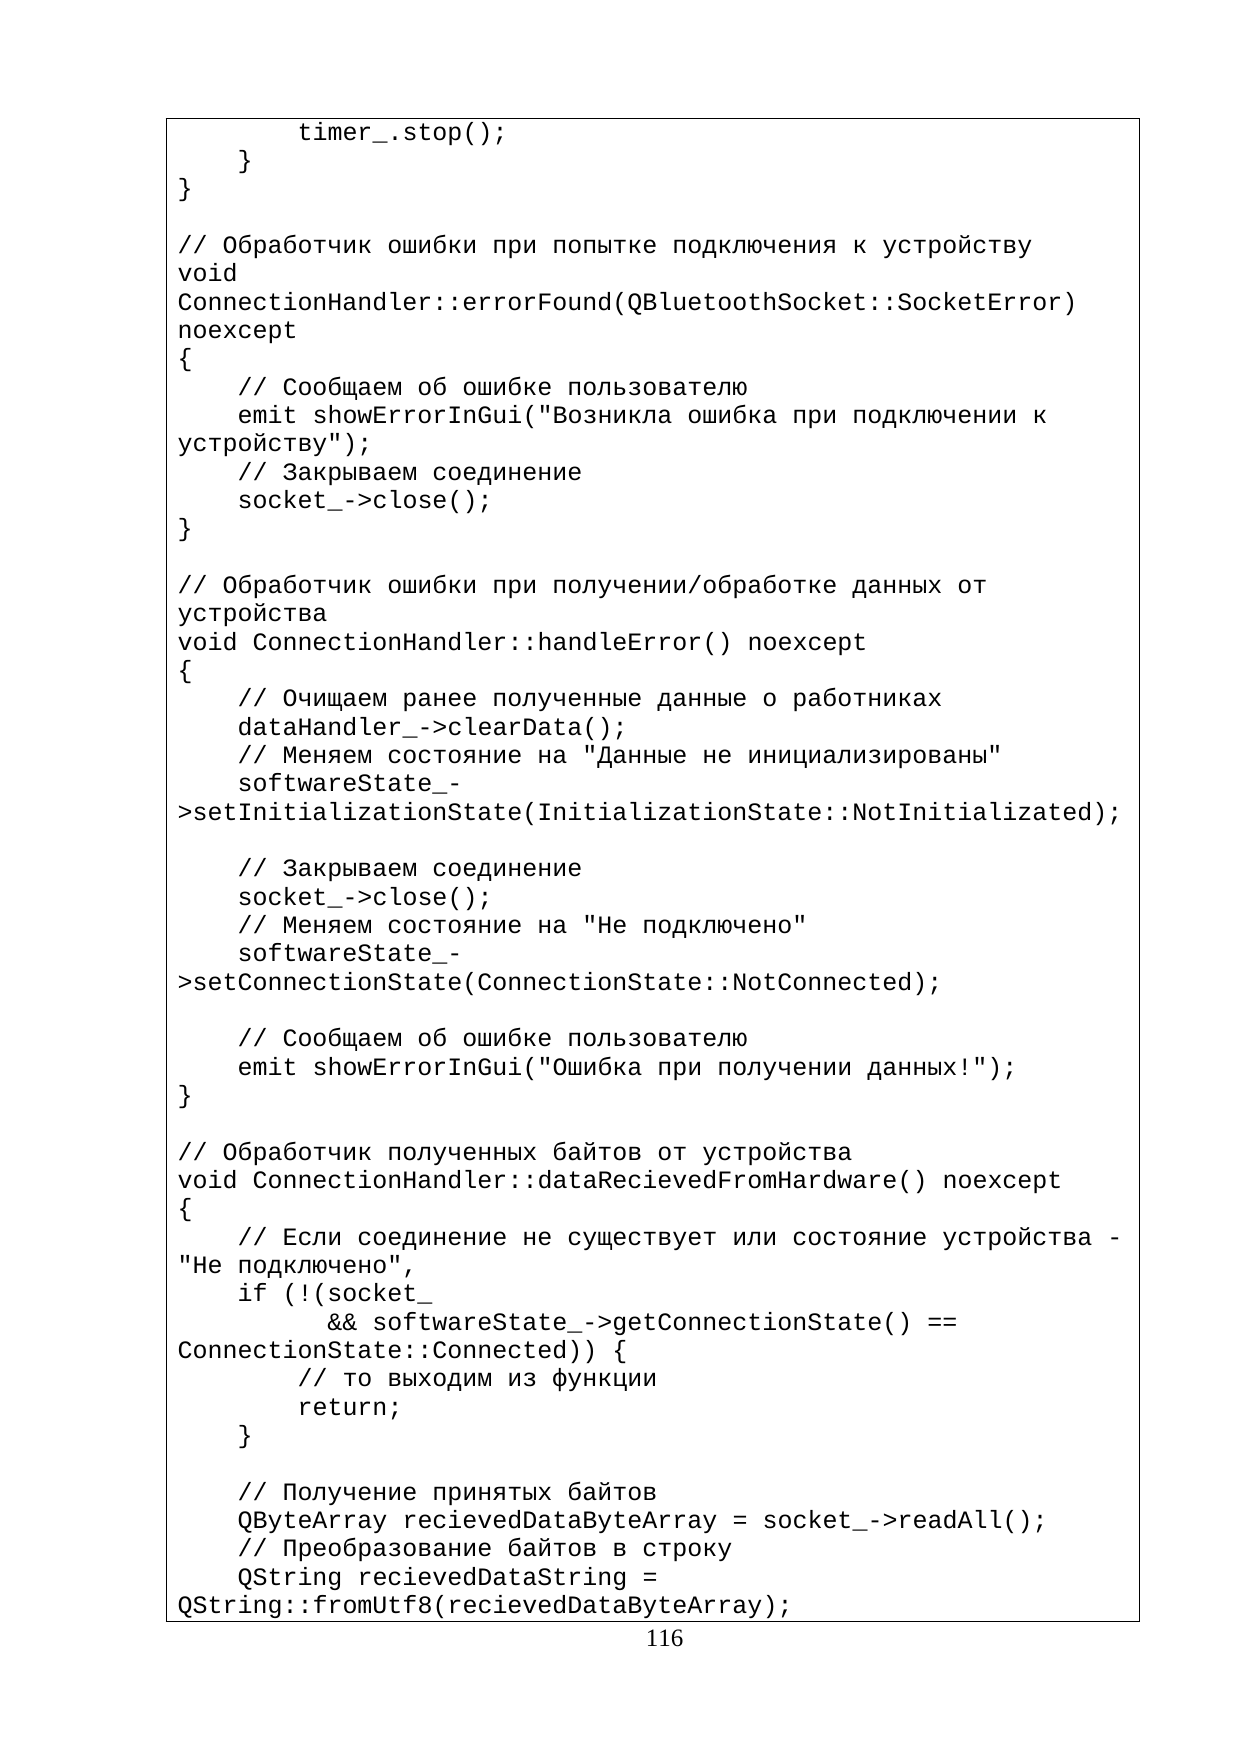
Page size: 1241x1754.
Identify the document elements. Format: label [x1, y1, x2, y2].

table_header [167, 119, 1139, 1621]
